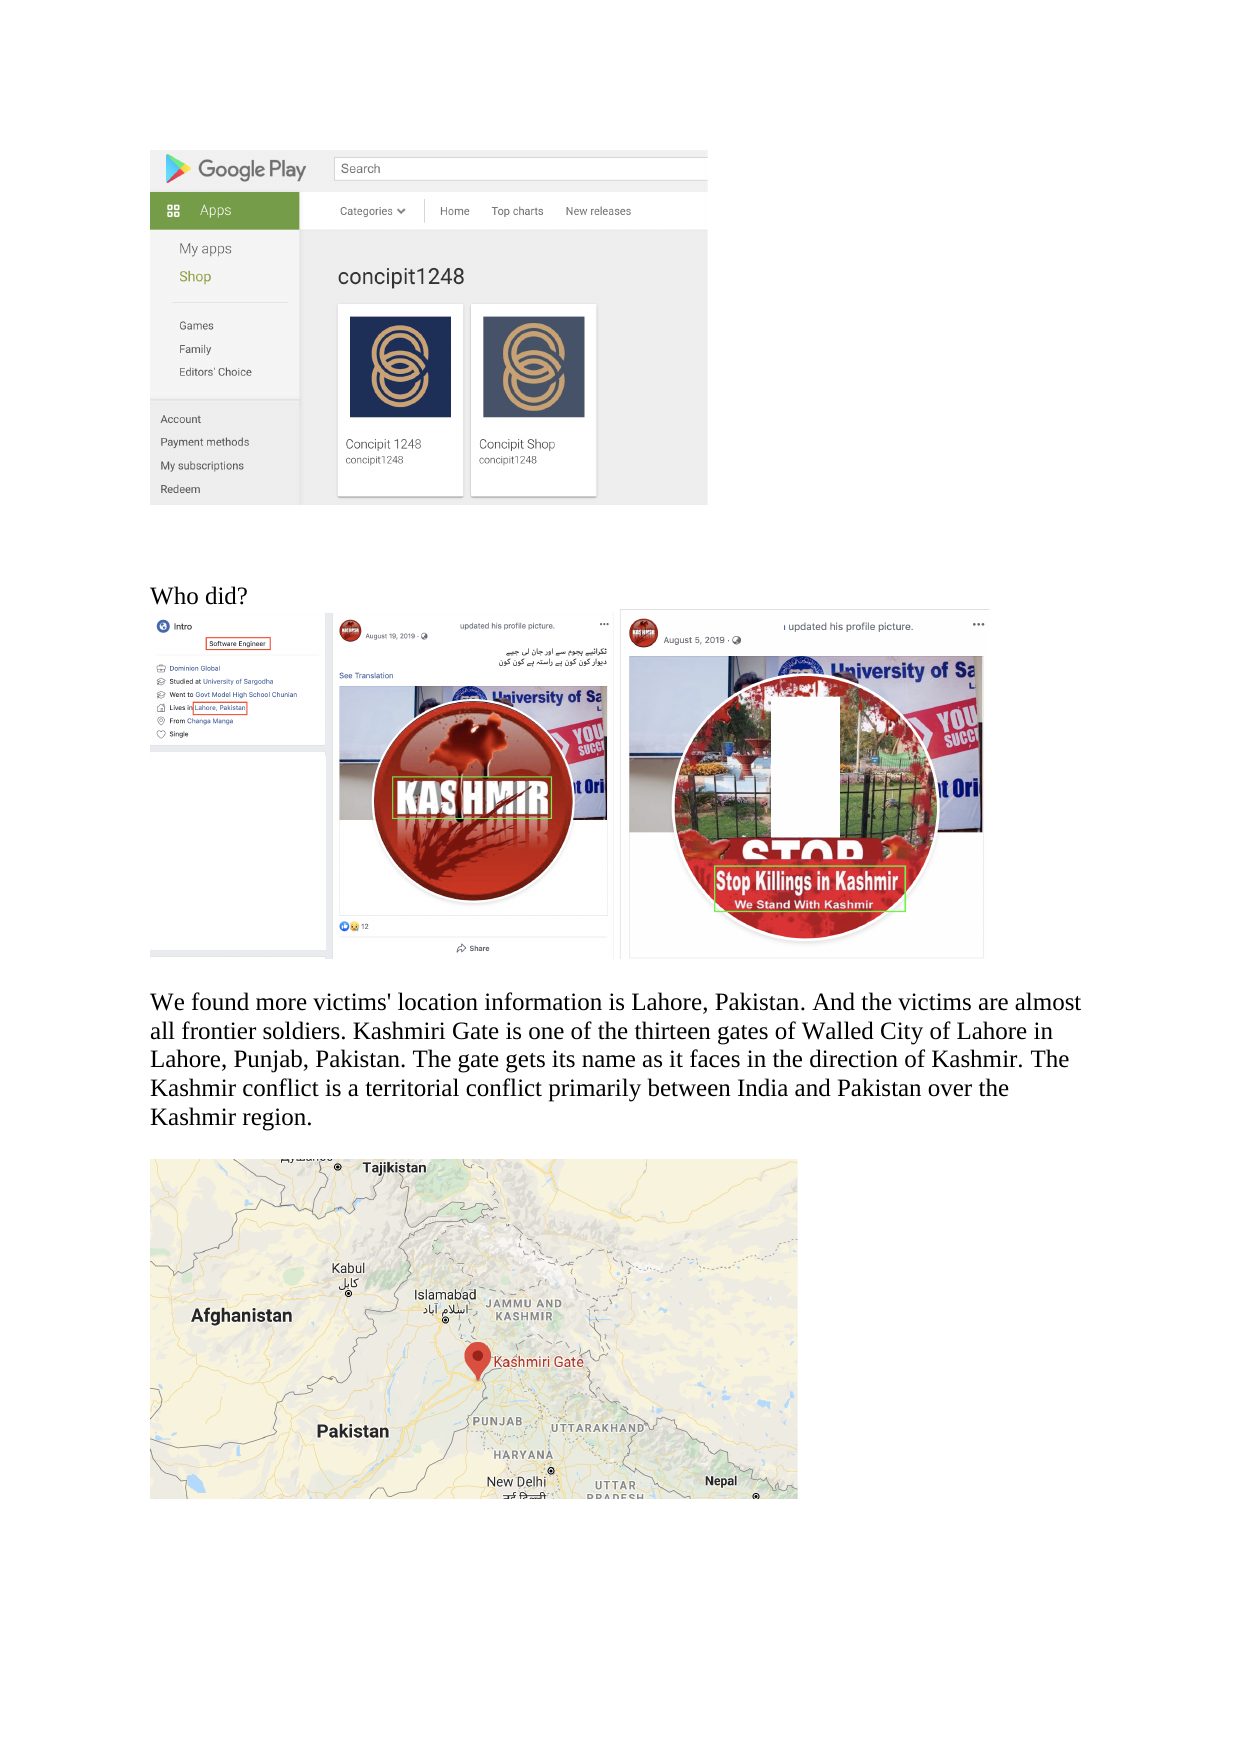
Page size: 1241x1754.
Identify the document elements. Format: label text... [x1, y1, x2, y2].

picture [150, 1159, 798, 1499]
picture [150, 150, 708, 505]
text Who did? [150, 581, 1090, 609]
picture [150, 613, 614, 959]
text We found more victims' location information is Lahore, Pakistan. And the victims are almost all frontier soldiers. Kashmiri Gate is one of the thirteen gates of Walled City of Lahore in Lahore, Punjab, Pakistan. The gate gets its name as it faces in the direction of Kashmir. The Kashmir conflict is a territorial conflict primarily between India and Pakistan over the Kashmir region. [150, 987, 1090, 1131]
picture [619, 609, 990, 959]
